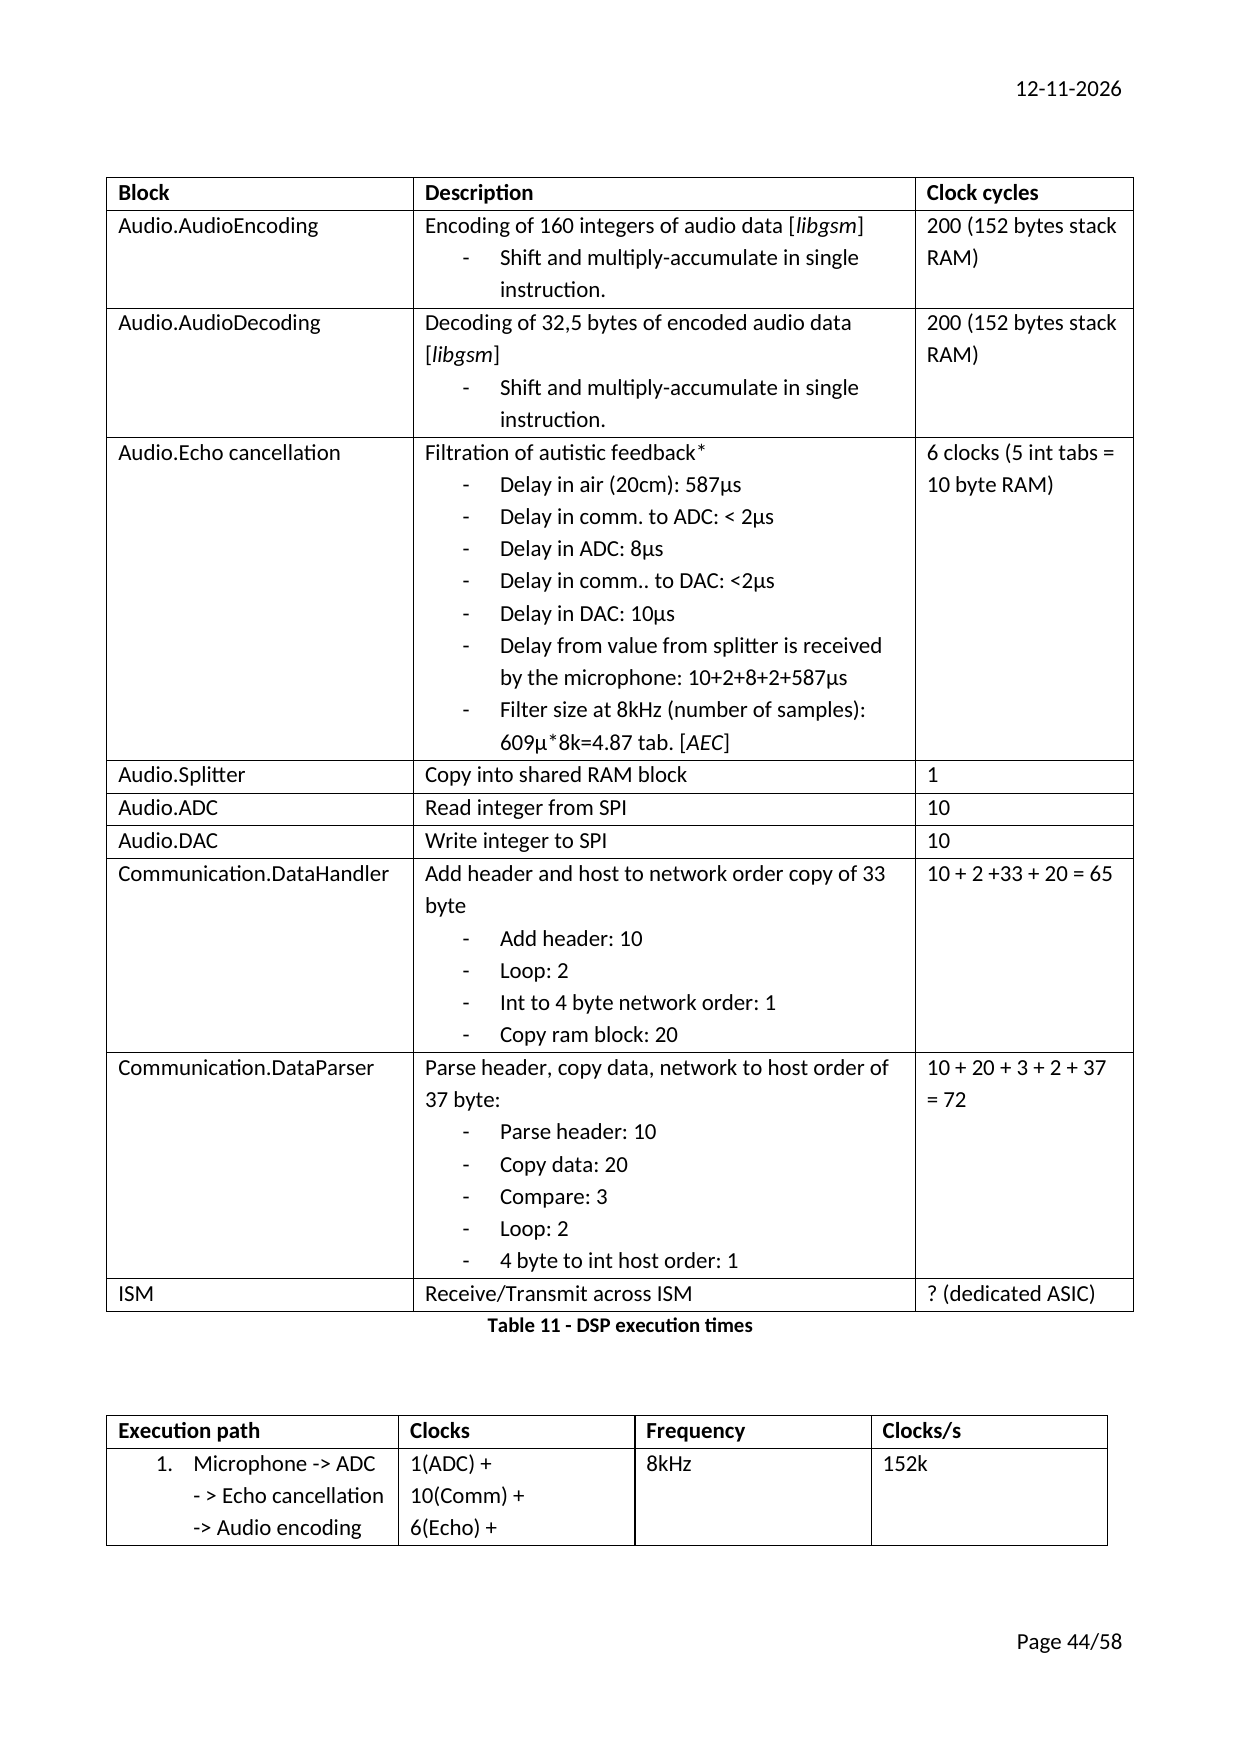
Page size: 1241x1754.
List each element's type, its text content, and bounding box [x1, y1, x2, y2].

table_cell 1 [916, 761, 1133, 792]
table_cell Audio.AudioDecoding [107, 309, 413, 437]
table_header Frequency [636, 1416, 871, 1448]
text Table 11 - DSP execution times [118, 1312, 1122, 1337]
table_cell Audio.Echo cancellation [107, 438, 413, 759]
table_cell Audio.Splitter [107, 761, 413, 792]
table_cell Copy into shared RAM block [414, 761, 915, 792]
table_header Block [107, 178, 413, 210]
table_cell Communication.DataParser [107, 1053, 413, 1278]
table_cell 10 + 2 +33 + 20 = 65 [916, 859, 1133, 1052]
table_cell 152k [872, 1449, 1107, 1545]
table_cell ? (dedicated ASIC) [916, 1279, 1133, 1311]
table_header Clocks/s [872, 1416, 1107, 1448]
table_cell Audio.AudioEncoding [107, 211, 413, 307]
table_header Execution path [107, 1416, 398, 1448]
table_cell Add header and host to network order copy of 33 byte Add header: 10 Loop: 2 Int to 4 byte network order: 1 Copy ram block: 20 [414, 859, 915, 1052]
table_cell Write integer to SPI [414, 826, 915, 858]
table_cell Audio.ADC [107, 794, 413, 825]
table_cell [399, 1449, 634, 1545]
table_cell Receive/Transmit across ISM [414, 1279, 915, 1311]
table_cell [107, 1449, 398, 1545]
table_cell Communication.DataHandler [107, 859, 413, 1052]
table_cell Parse header, copy data, network to host order of 37 byte: Parse header: 10 Copy data: 20 Compare: 3 Loop: 2 4 byte to int host order: 1 [414, 1053, 915, 1278]
table_cell Read integer from SPI [414, 794, 915, 825]
table_cell 6 clocks (5 int tabs = 10 byte RAM) [916, 438, 1133, 759]
table_cell Audio.DAC [107, 826, 413, 858]
table_cell Encoding of 160 integers of audio data [libgsm] Shift and multiply-accumulate in single instruction. [414, 211, 915, 307]
table_cell Decoding of 32,5 bytes of encoded audio data [libgsm] Shift and multiply-accumulate in single instruction. [414, 309, 915, 437]
table_cell 10 + 20 + 3 + 2 + 37 = 72 [916, 1053, 1133, 1278]
table_cell 10 [916, 794, 1133, 825]
table_cell ISM [107, 1279, 413, 1311]
table_header Clock cycles [916, 178, 1133, 210]
table_cell 200 (152 bytes stack RAM) [916, 211, 1133, 307]
table_header Description [414, 178, 915, 210]
table_cell 200 (152 bytes stack RAM) [916, 309, 1133, 437]
table_header Clocks [399, 1416, 634, 1448]
table_cell Filtration of autistic feedback* Delay in air (20cm): 587µs Delay in comm. to ADC: < 2µs Delay in ADC: 8µs Delay in comm.. to DAC: <2µs Delay in DAC: 10µs Delay from value from splitter is received by the microphone: 10+2+8+2+587µs Filter size at 8kHz (number of samples): 609µ*8k=4.87 tab. [AEC] [414, 438, 915, 759]
table_cell 10 [916, 826, 1133, 858]
table_cell 8kHz [636, 1449, 871, 1545]
